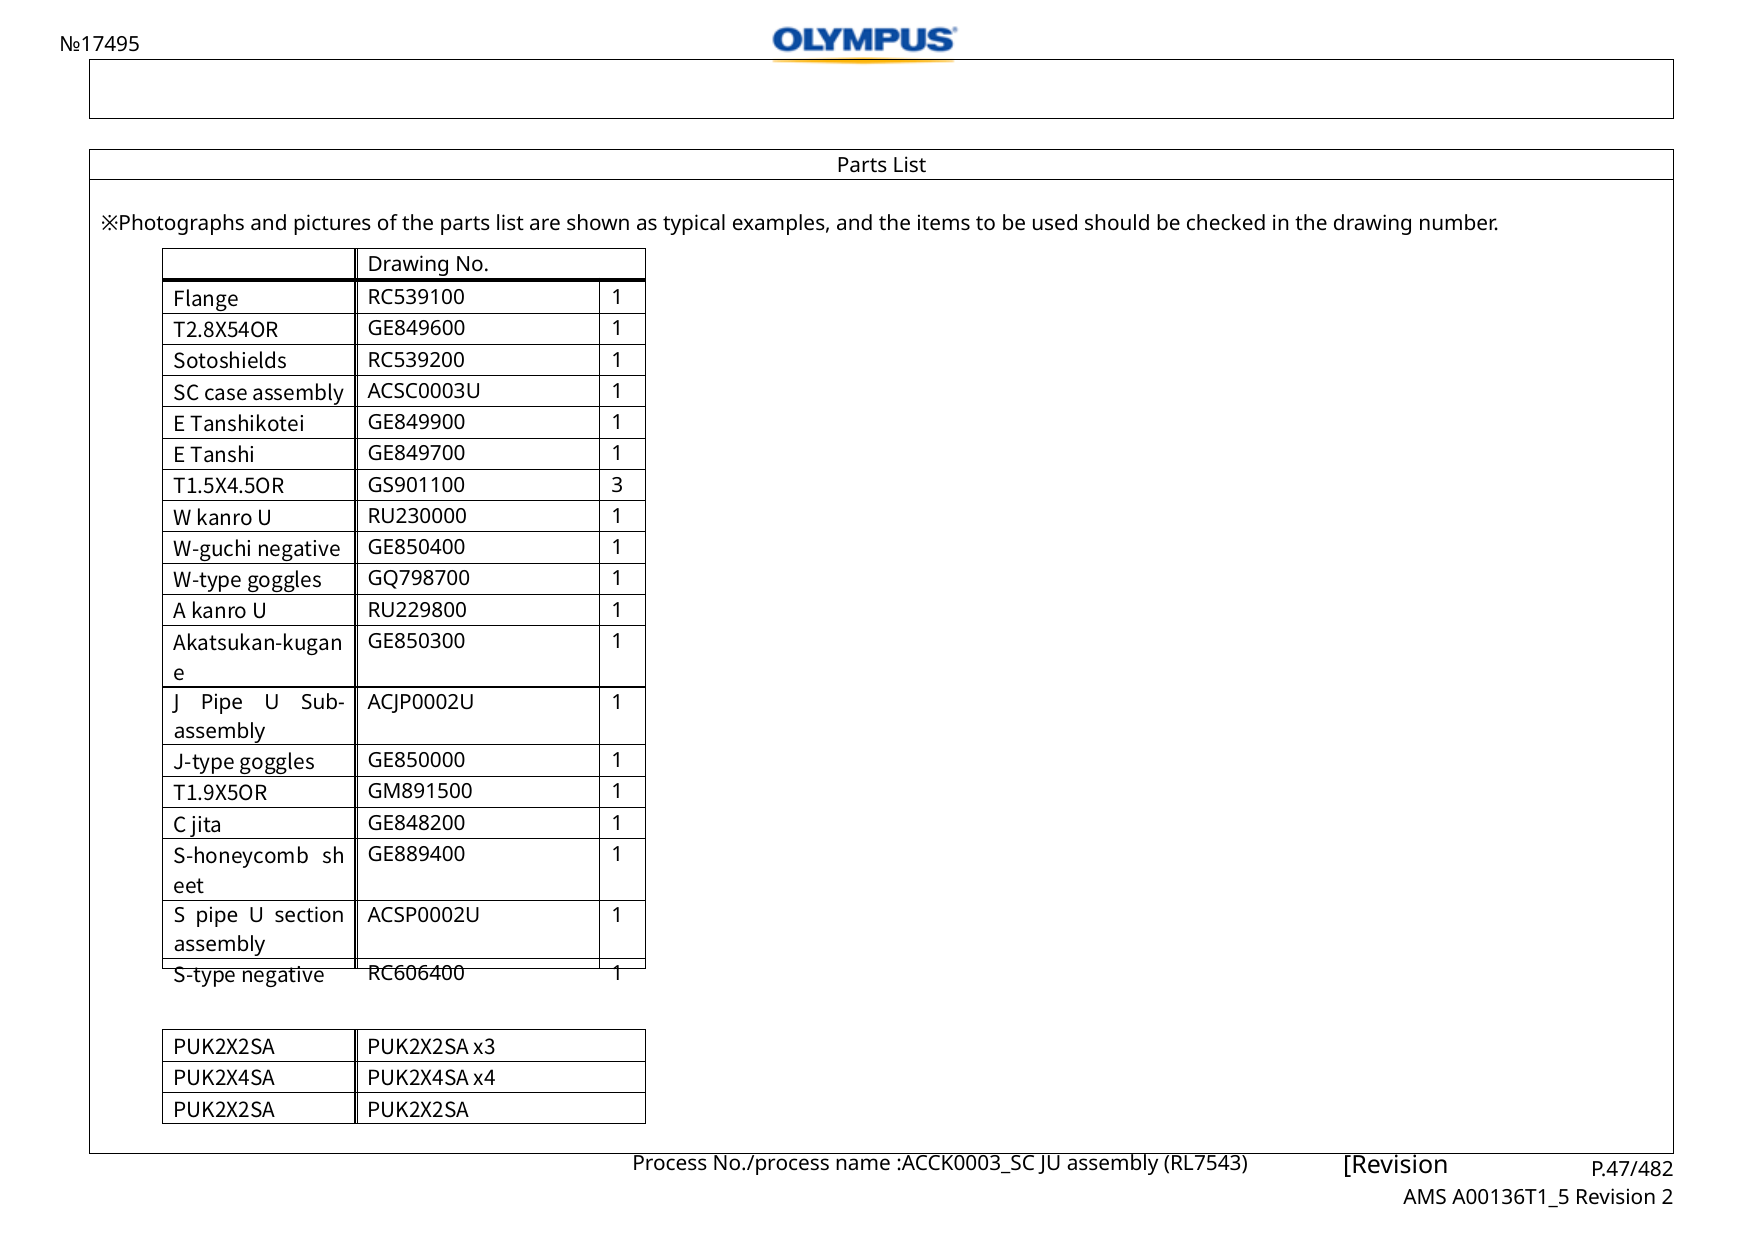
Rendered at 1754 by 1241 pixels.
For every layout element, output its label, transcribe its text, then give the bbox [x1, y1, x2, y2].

picture [762, 22, 967, 59]
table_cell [90, 60, 1673, 118]
table_header Parts List [90, 150, 1673, 179]
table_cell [90, 180, 1673, 1153]
